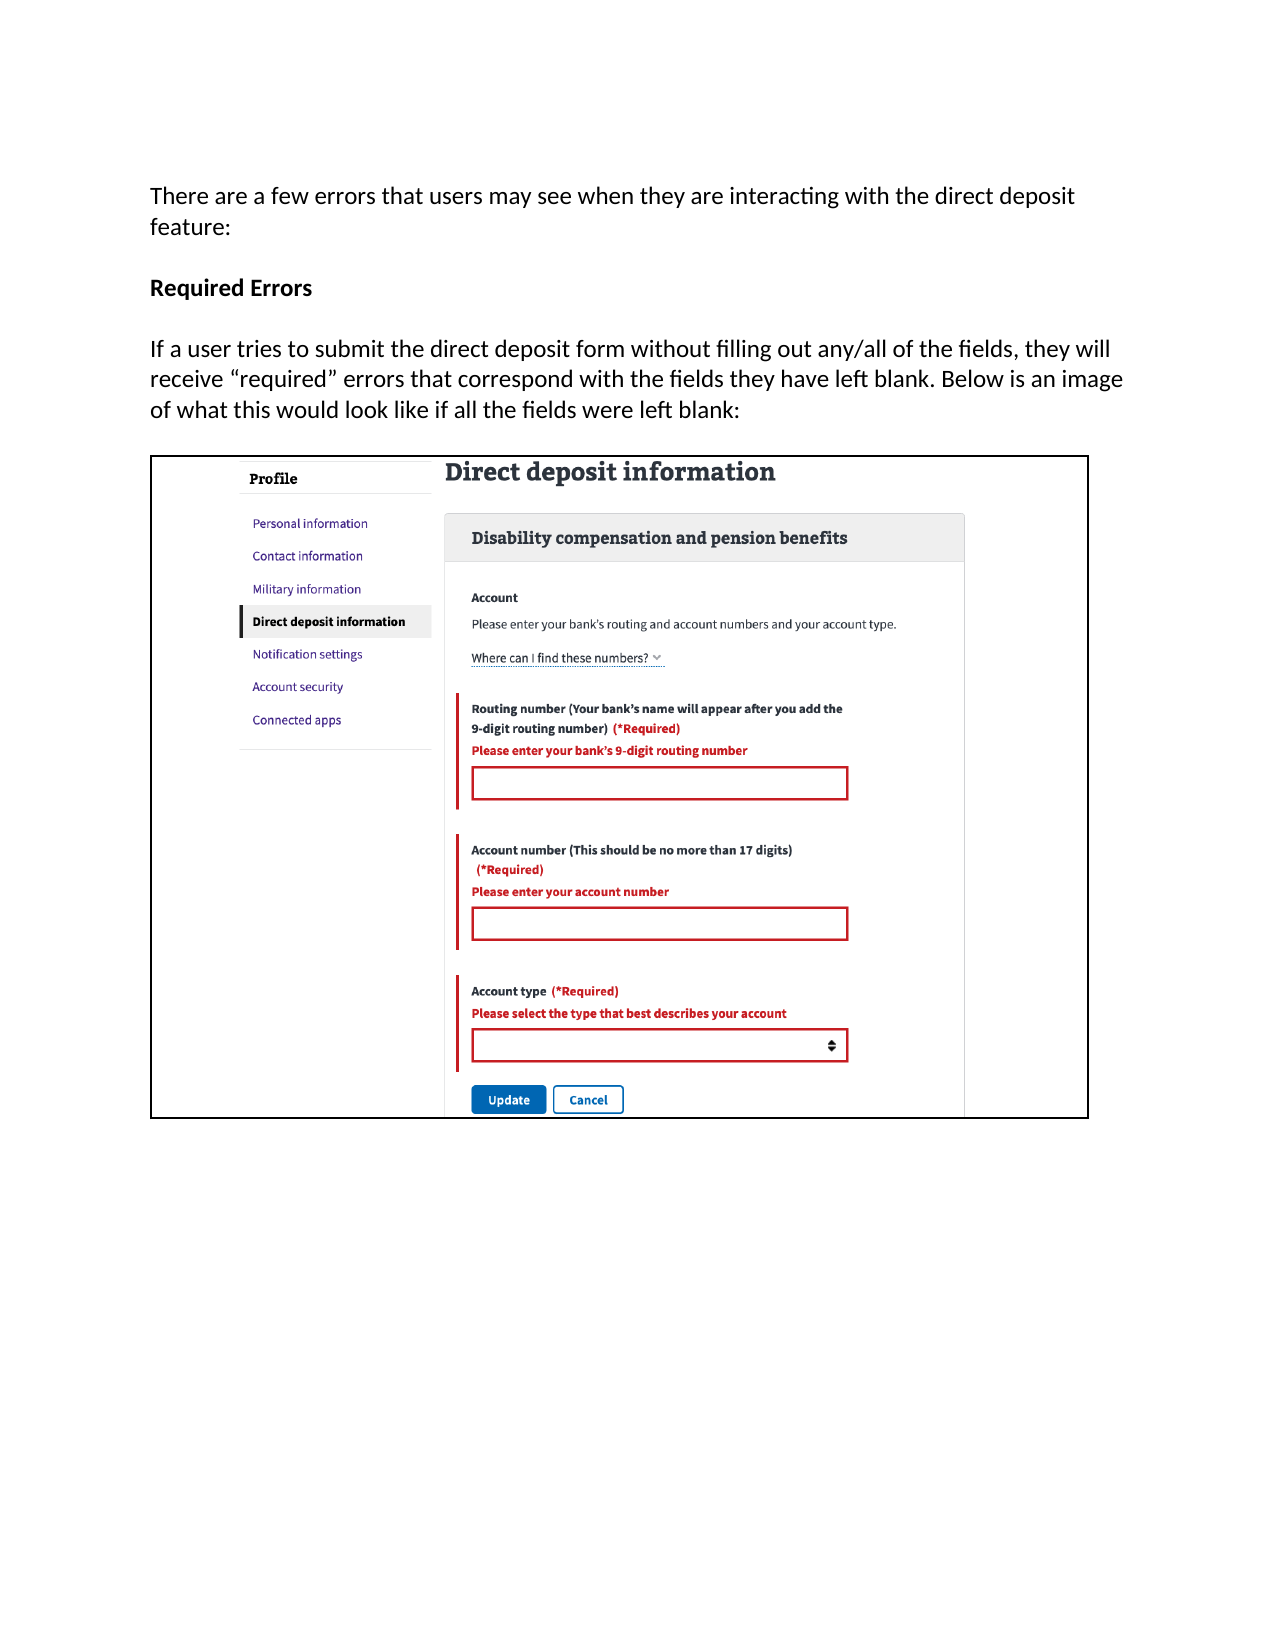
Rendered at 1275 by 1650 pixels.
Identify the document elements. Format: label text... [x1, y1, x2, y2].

text There are a few errors that users may see when they are interacting with the direct deposit feature: [150, 181, 1125, 242]
text Required Errors [150, 272, 1125, 333]
text If a user tries to submit the direct deposit form without filling out any/all of the fields, they will receive “required” errors that correspond with the fields they have left blank. Below is an image of what this would look like if all the fields were left blank: [150, 333, 1125, 425]
picture [152, 457, 1087, 1117]
